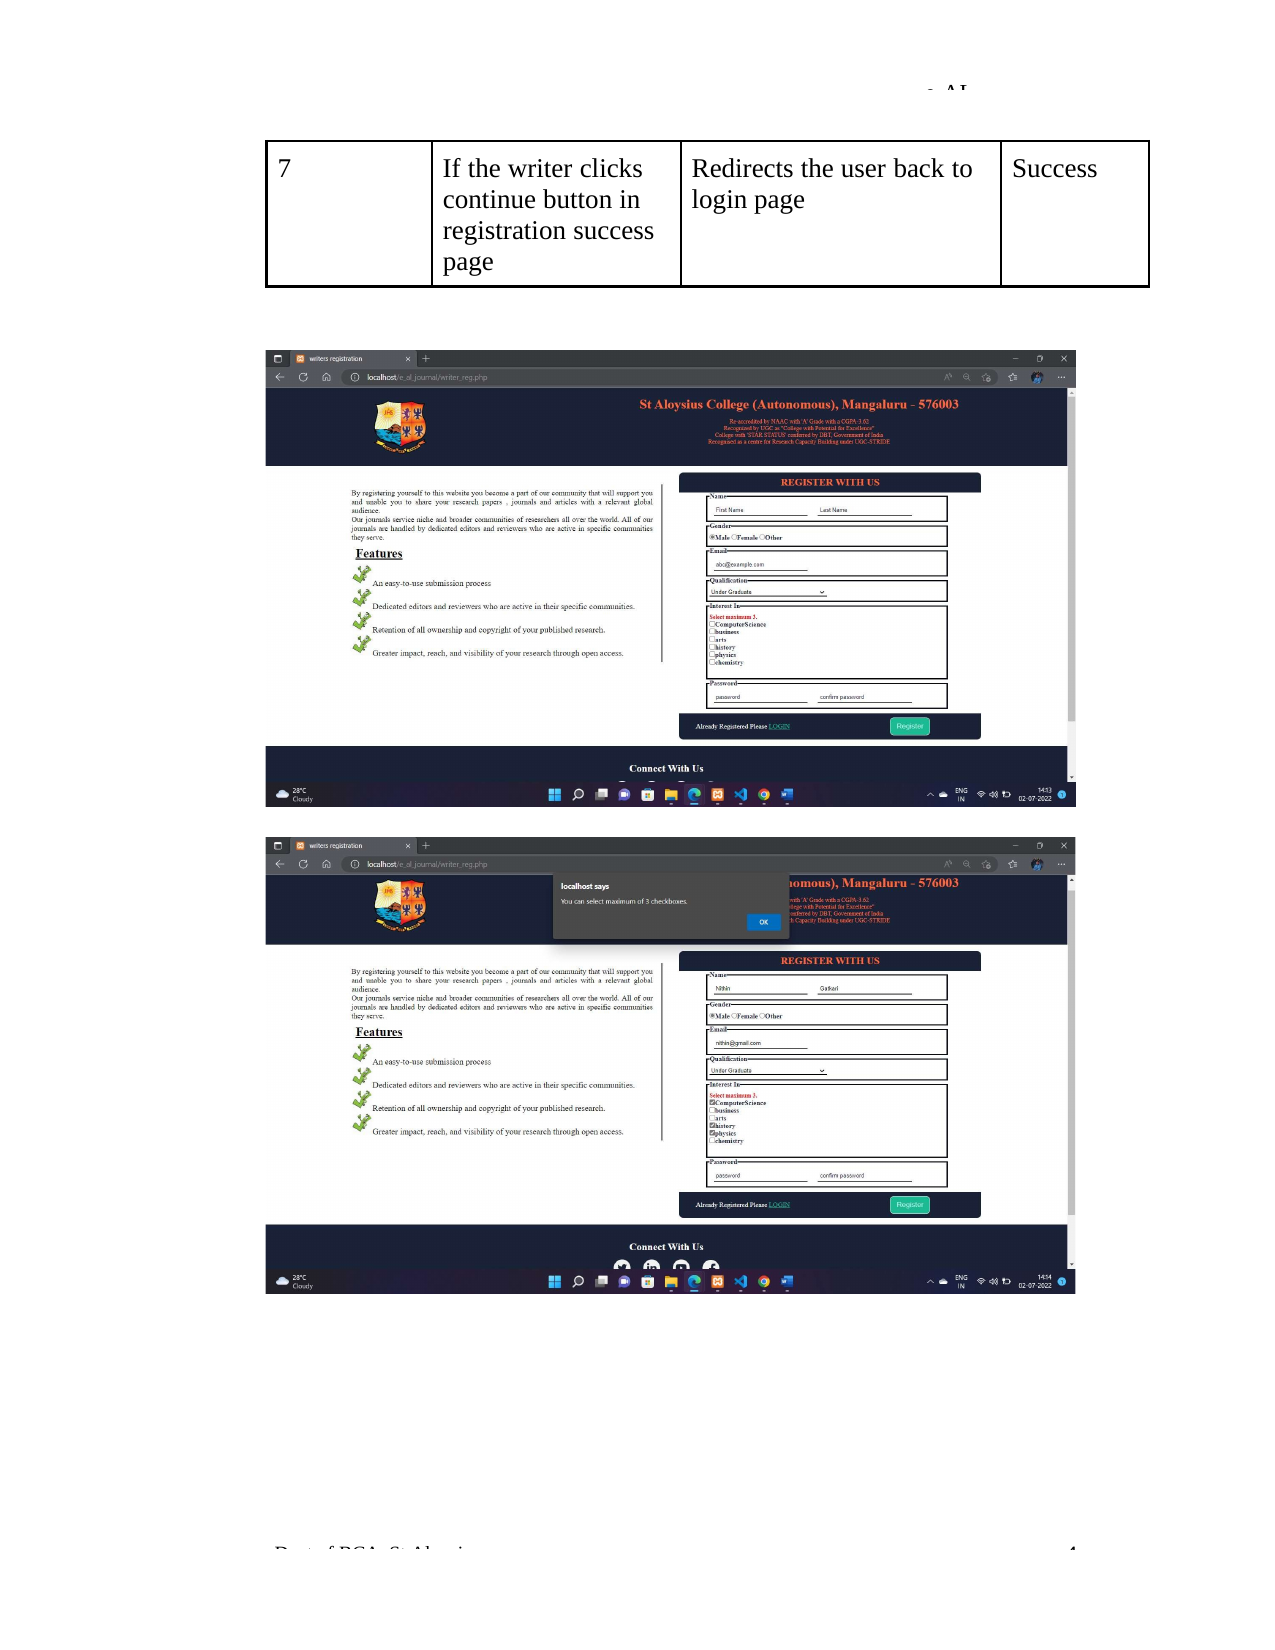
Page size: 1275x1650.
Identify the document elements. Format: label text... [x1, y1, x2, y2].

table_header Success [1002, 142, 1148, 285]
picture [265, 837, 1076, 1294]
table_header 7 [268, 142, 431, 285]
table_header If the writer clicks continue button in registration success page [433, 142, 680, 285]
table_header Redirects the user back to login page [682, 142, 1000, 285]
picture [265, 350, 1076, 807]
